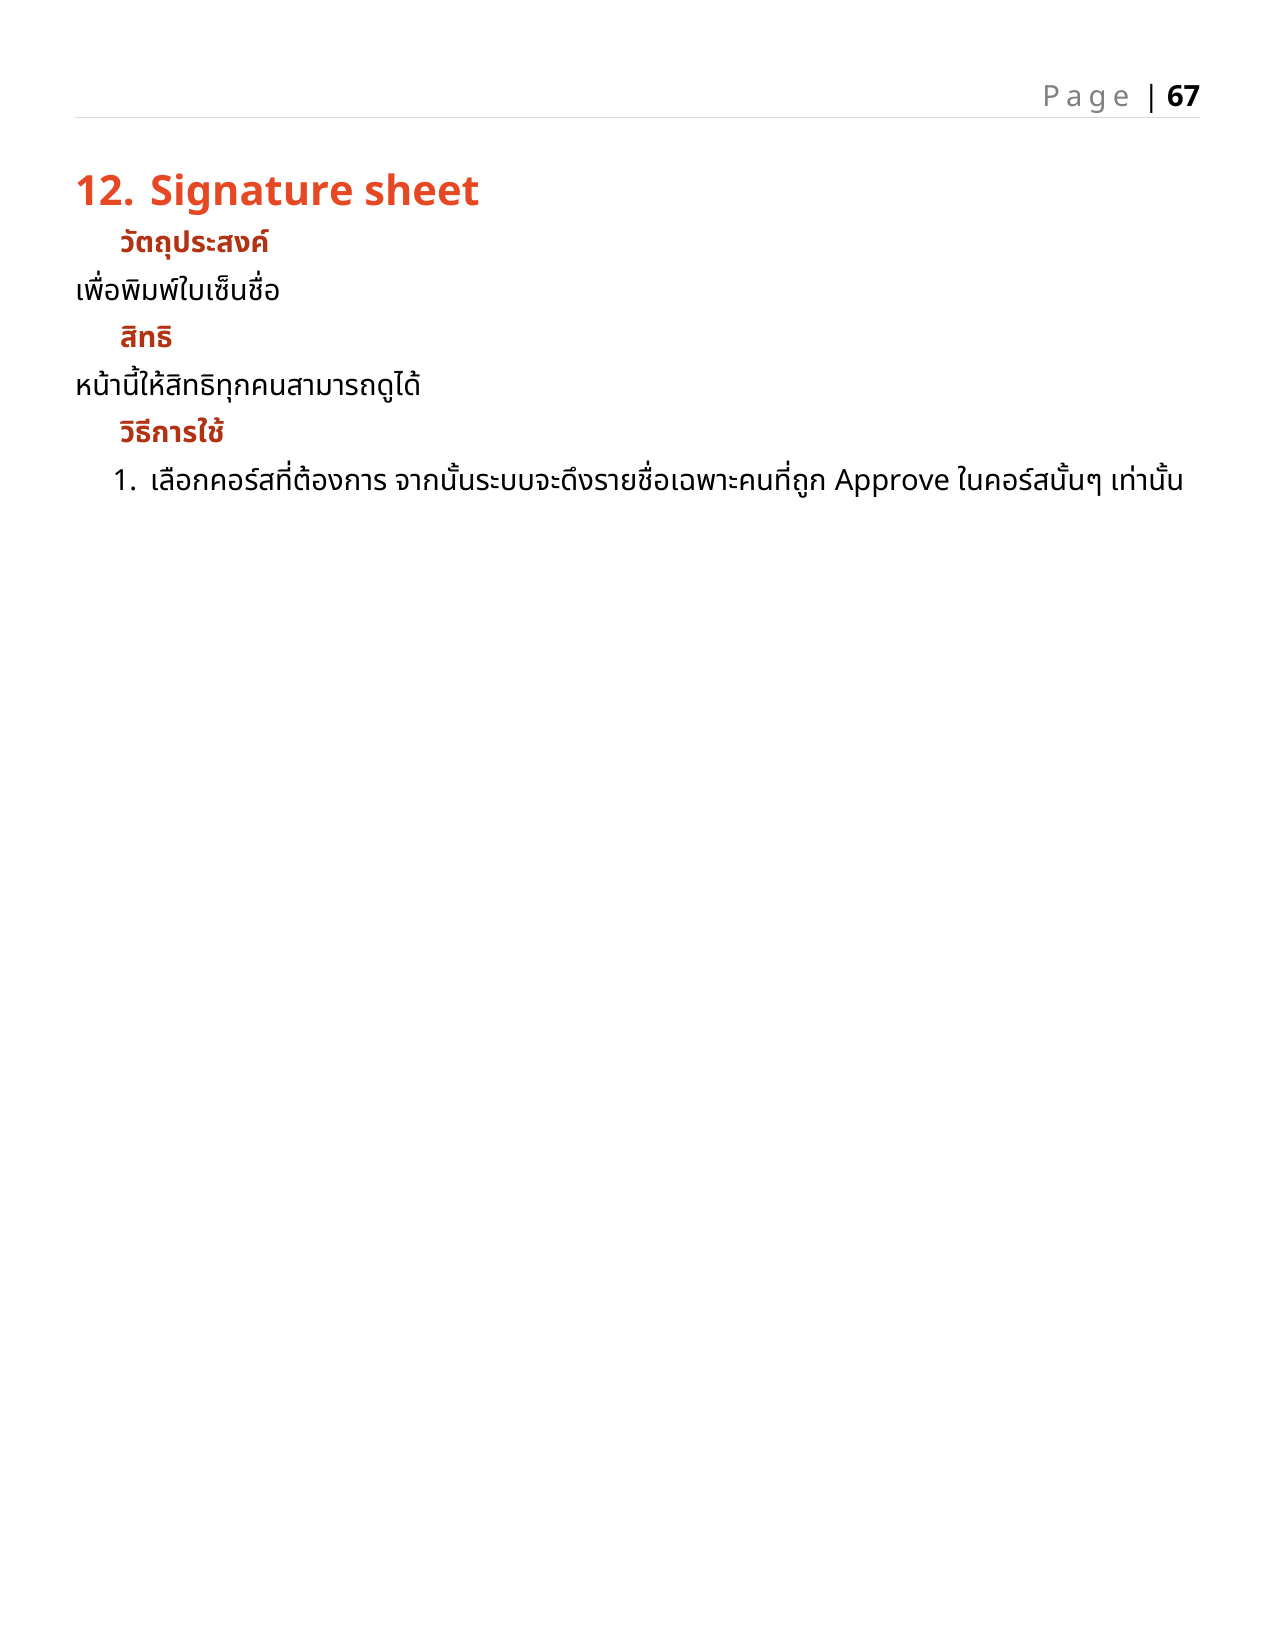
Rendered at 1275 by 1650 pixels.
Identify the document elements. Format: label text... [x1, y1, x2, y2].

subtitle วัตถุประสงค์ [120, 222, 1200, 266]
text เพื่อพิมพ์ใบเซ็นชื่อ [75, 269, 1200, 313]
text หน้านี้ให้สิทธิทุกคนสามารถดูได้ [75, 364, 1200, 408]
subtitle สิทธิ [120, 317, 1200, 361]
subtitle วิธีการใช้ [120, 412, 1200, 456]
list เลือกคอร์สที่ต้องการ จากนั้นระบบจะดึงรายชื่อเฉพาะคนที่ถูก Approve ในคอร์สนั้นๆ เท่านั้น [112, 459, 1200, 504]
subtitle Signature sheet [75, 161, 1200, 217]
